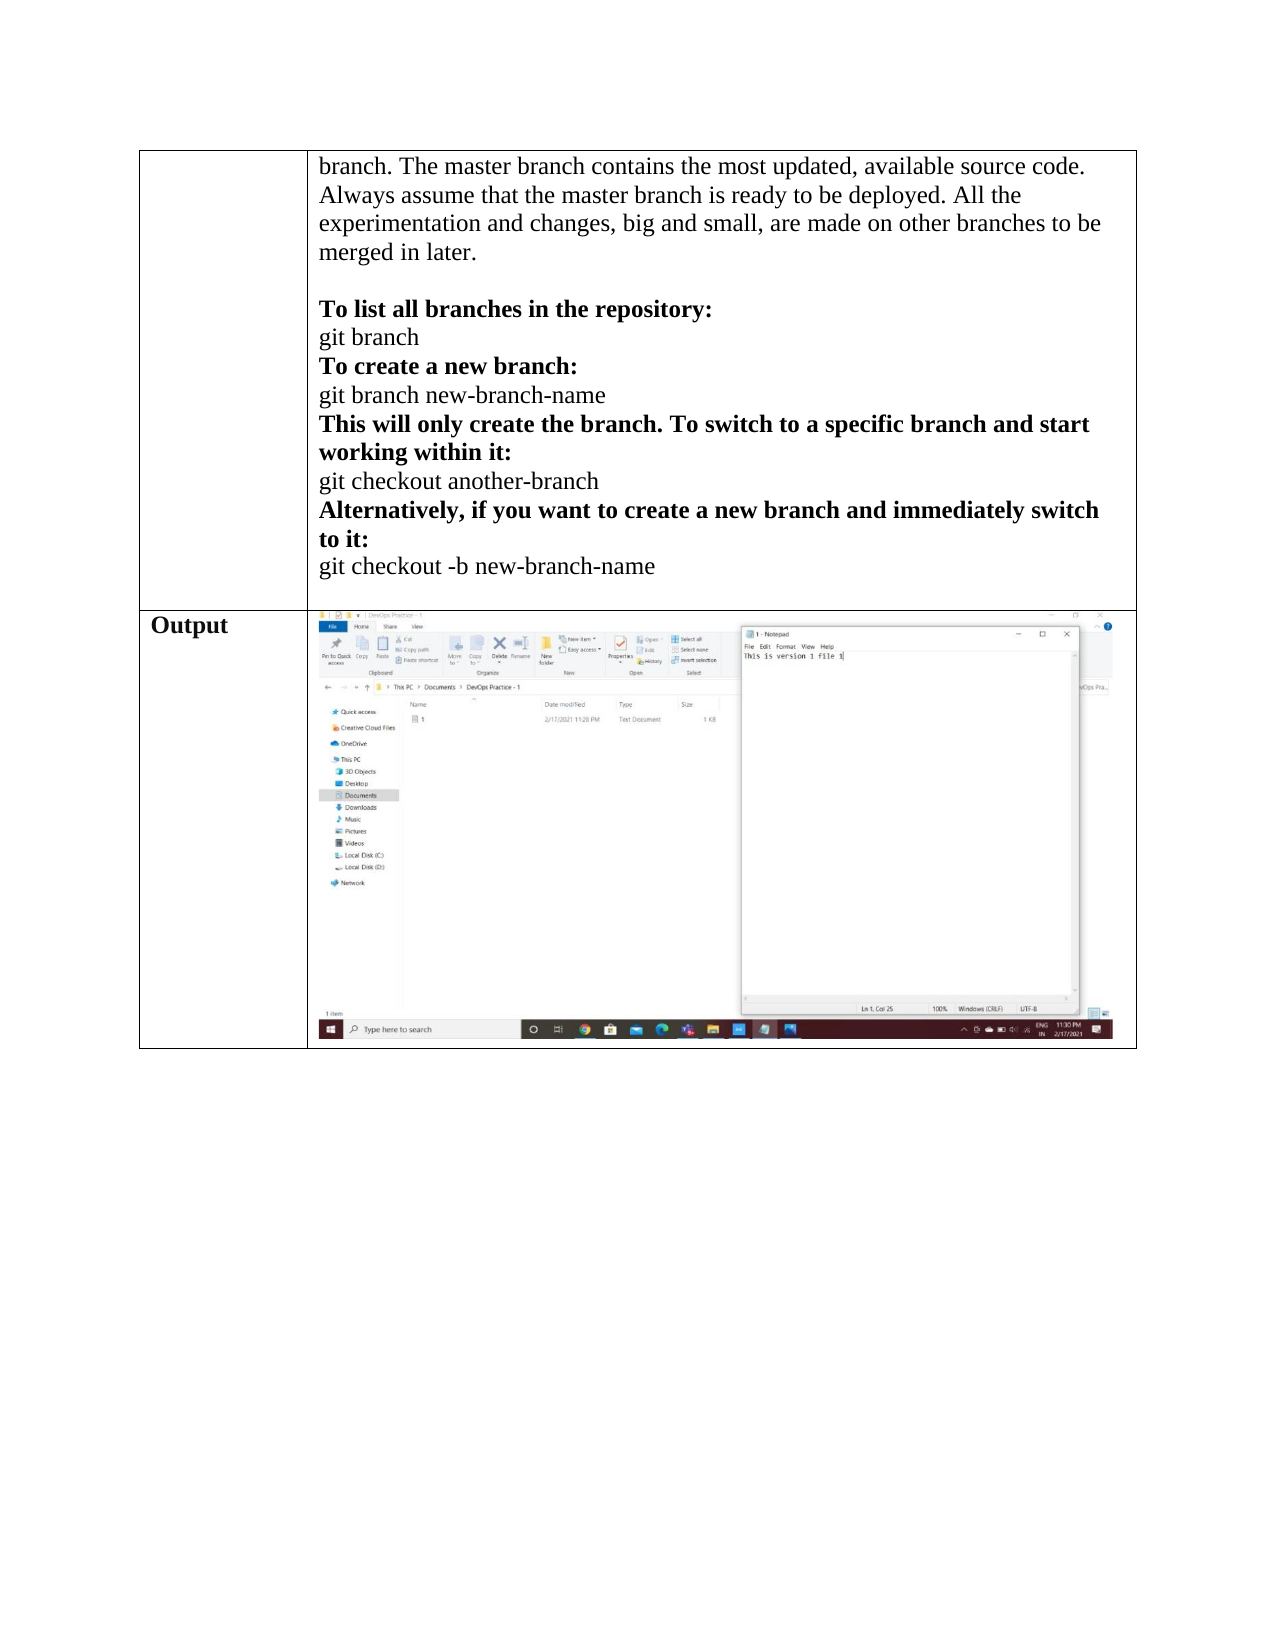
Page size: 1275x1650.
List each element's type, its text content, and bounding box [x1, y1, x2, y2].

picture [318, 611, 1113, 1039]
table_header branch. The master branch contains the most updated, available source code. Always assume that the master branch is ready to be deployed. All the experimentation and changes, big and small, are made on other branches to be merged in later. To list all branches in the repository: git branch To create a new branch: git branch new-branch-name This will only create the branch. To switch to a specific branch and start working within it: git checkout another-branch Alternatively, if you want to create a new branch and immediately switch to it: git checkout -b new-branch-name [308, 151, 1136, 610]
table_cell [308, 611, 1136, 1048]
table_cell Output [140, 611, 307, 1048]
table_header [140, 151, 307, 610]
